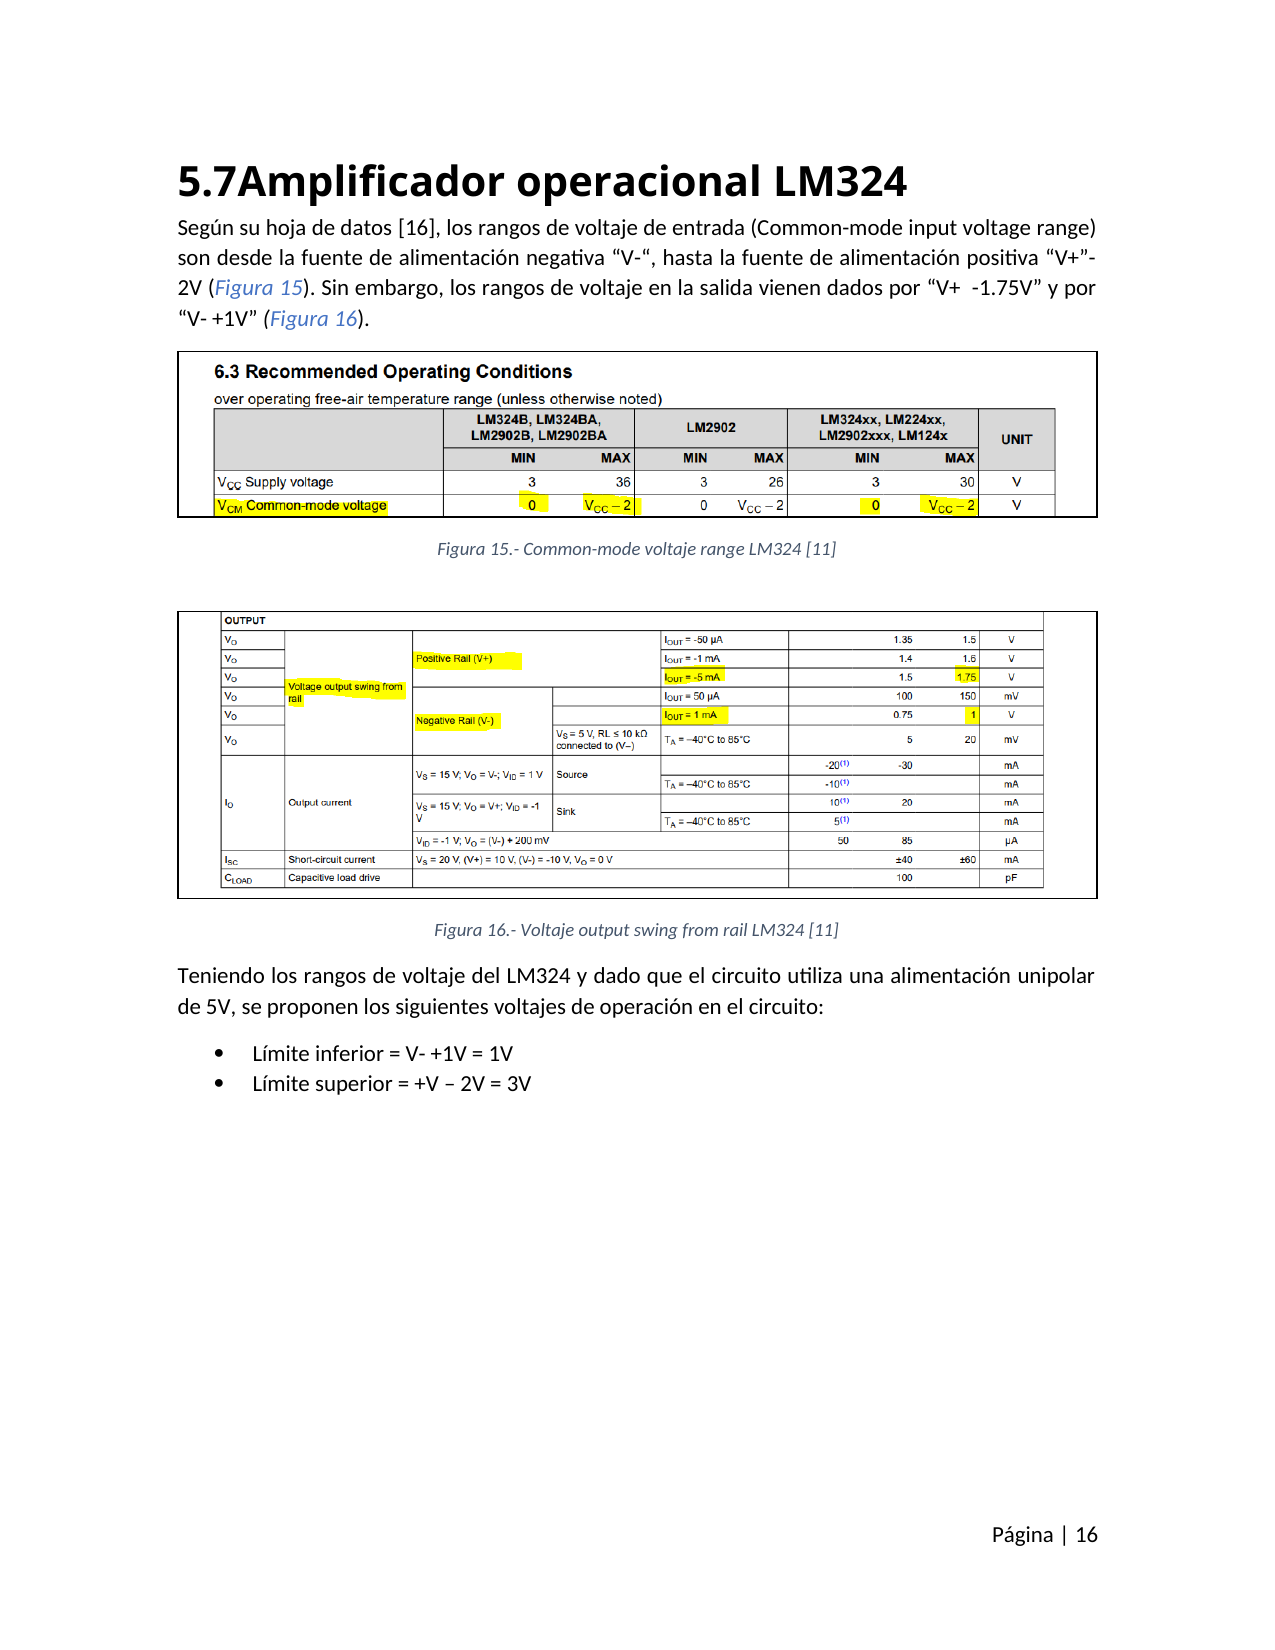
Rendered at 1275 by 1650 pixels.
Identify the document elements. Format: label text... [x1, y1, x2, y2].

text Según su hoja de datos , los rangos de voltaje de entrada (Common-mode input voltage range) son desde la fuente de alimentación negativa “V-“, hasta la fuente de alimentación positiva “V+”-2V (Figura 15). Sin embargo, los rangos de voltaje en la salida vienen dados por “V+ -1.75V” y por “V- +1V” (Figura 16). [177, 213, 1098, 332]
text Teniendo los rangos de voltaje del LM324 y dado que el circuito utiliza una alimentación unipolar de 5V, se proponen los siguientes voltajes de operación en el circuito: [177, 962, 1098, 1020]
subtitle Amplificador operacional LM324 [177, 152, 1098, 208]
picture [179, 352, 1096, 516]
list Límite inferior = V- +1V = 1V [215, 1039, 1098, 1067]
picture [179, 612, 1096, 898]
list Límite superior = +V – 2V = 3V [215, 1069, 1098, 1097]
